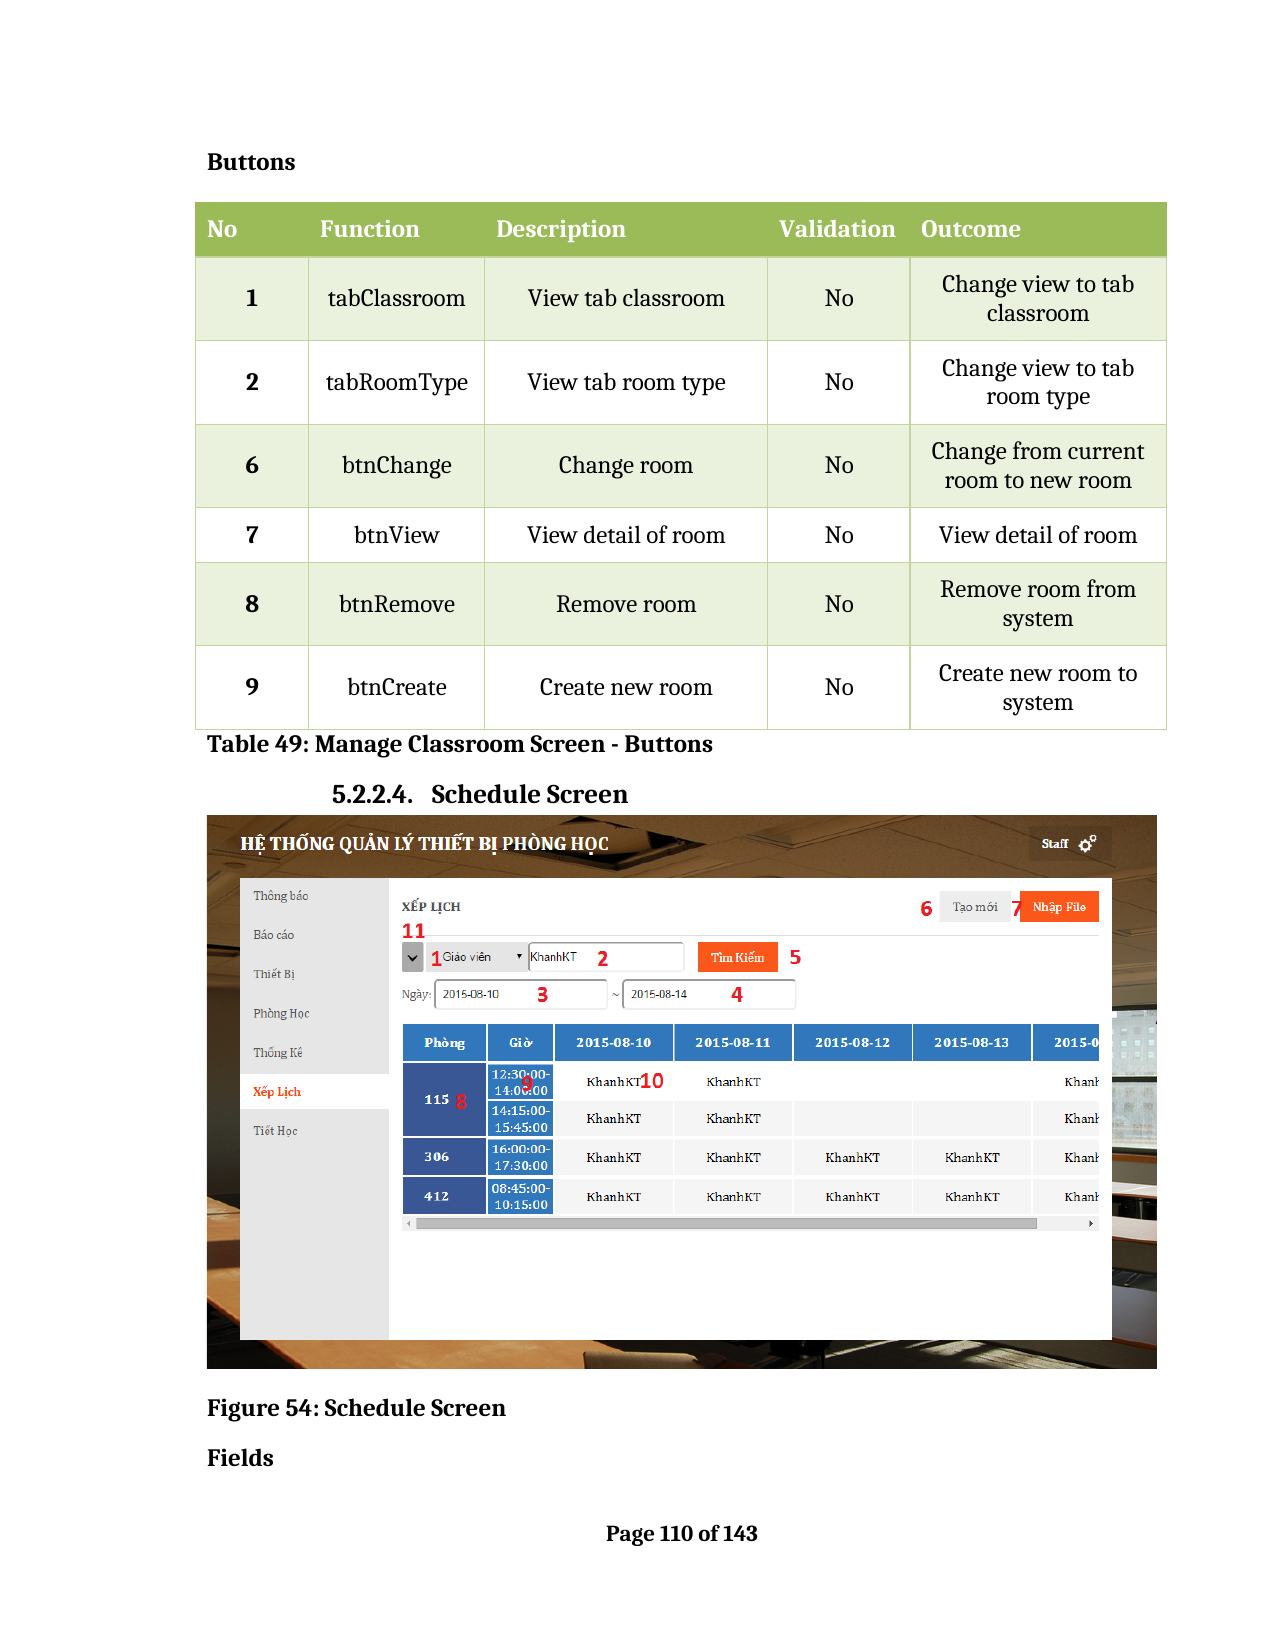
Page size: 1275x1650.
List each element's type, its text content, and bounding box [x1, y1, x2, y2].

table_cell btnRemove [309, 563, 484, 645]
text Fields [207, 1444, 1157, 1472]
table_header Function [309, 203, 484, 256]
table_cell btnView [309, 508, 484, 562]
table_cell 1 [196, 258, 308, 340]
text Buttons [207, 148, 1157, 176]
table_cell Change view to tab classroom [911, 258, 1166, 340]
table_header Description [485, 203, 767, 256]
table_cell Change from current room to new room [911, 425, 1166, 507]
table_cell Remove room [485, 563, 767, 645]
table_cell 8 [196, 563, 308, 645]
table_cell 2 [196, 341, 308, 423]
table_cell 7 [196, 508, 308, 562]
table_cell No [768, 646, 909, 729]
table_cell No [768, 341, 909, 423]
picture [206, 815, 1157, 1369]
table_cell tabRoomType [309, 341, 484, 423]
table_cell Create new room to system [911, 646, 1166, 729]
table_cell Change room [485, 425, 767, 507]
table_cell 9 [196, 646, 308, 729]
table_cell Remove room from system [911, 563, 1166, 645]
table_cell View tab room type [485, 341, 767, 423]
table_cell No [768, 425, 909, 507]
table_cell tabClassroom [309, 258, 484, 340]
table_header Validation [768, 203, 909, 256]
table_cell View tab classroom [485, 258, 767, 340]
table_header No [196, 203, 308, 256]
table_cell 6 [196, 425, 308, 507]
table_cell btnChange [309, 425, 484, 507]
table_cell View detail of room [485, 508, 767, 562]
list Schedule Screen [332, 779, 1157, 811]
table_cell Create new room [485, 646, 767, 729]
table_header Outcome [911, 203, 1166, 256]
table_cell No [768, 258, 909, 340]
table_cell Change view to tab room type [911, 341, 1166, 423]
table_cell btnCreate [309, 646, 484, 729]
table_cell No [768, 508, 909, 562]
table_cell View detail of room [911, 508, 1166, 562]
table_cell No [768, 563, 909, 645]
